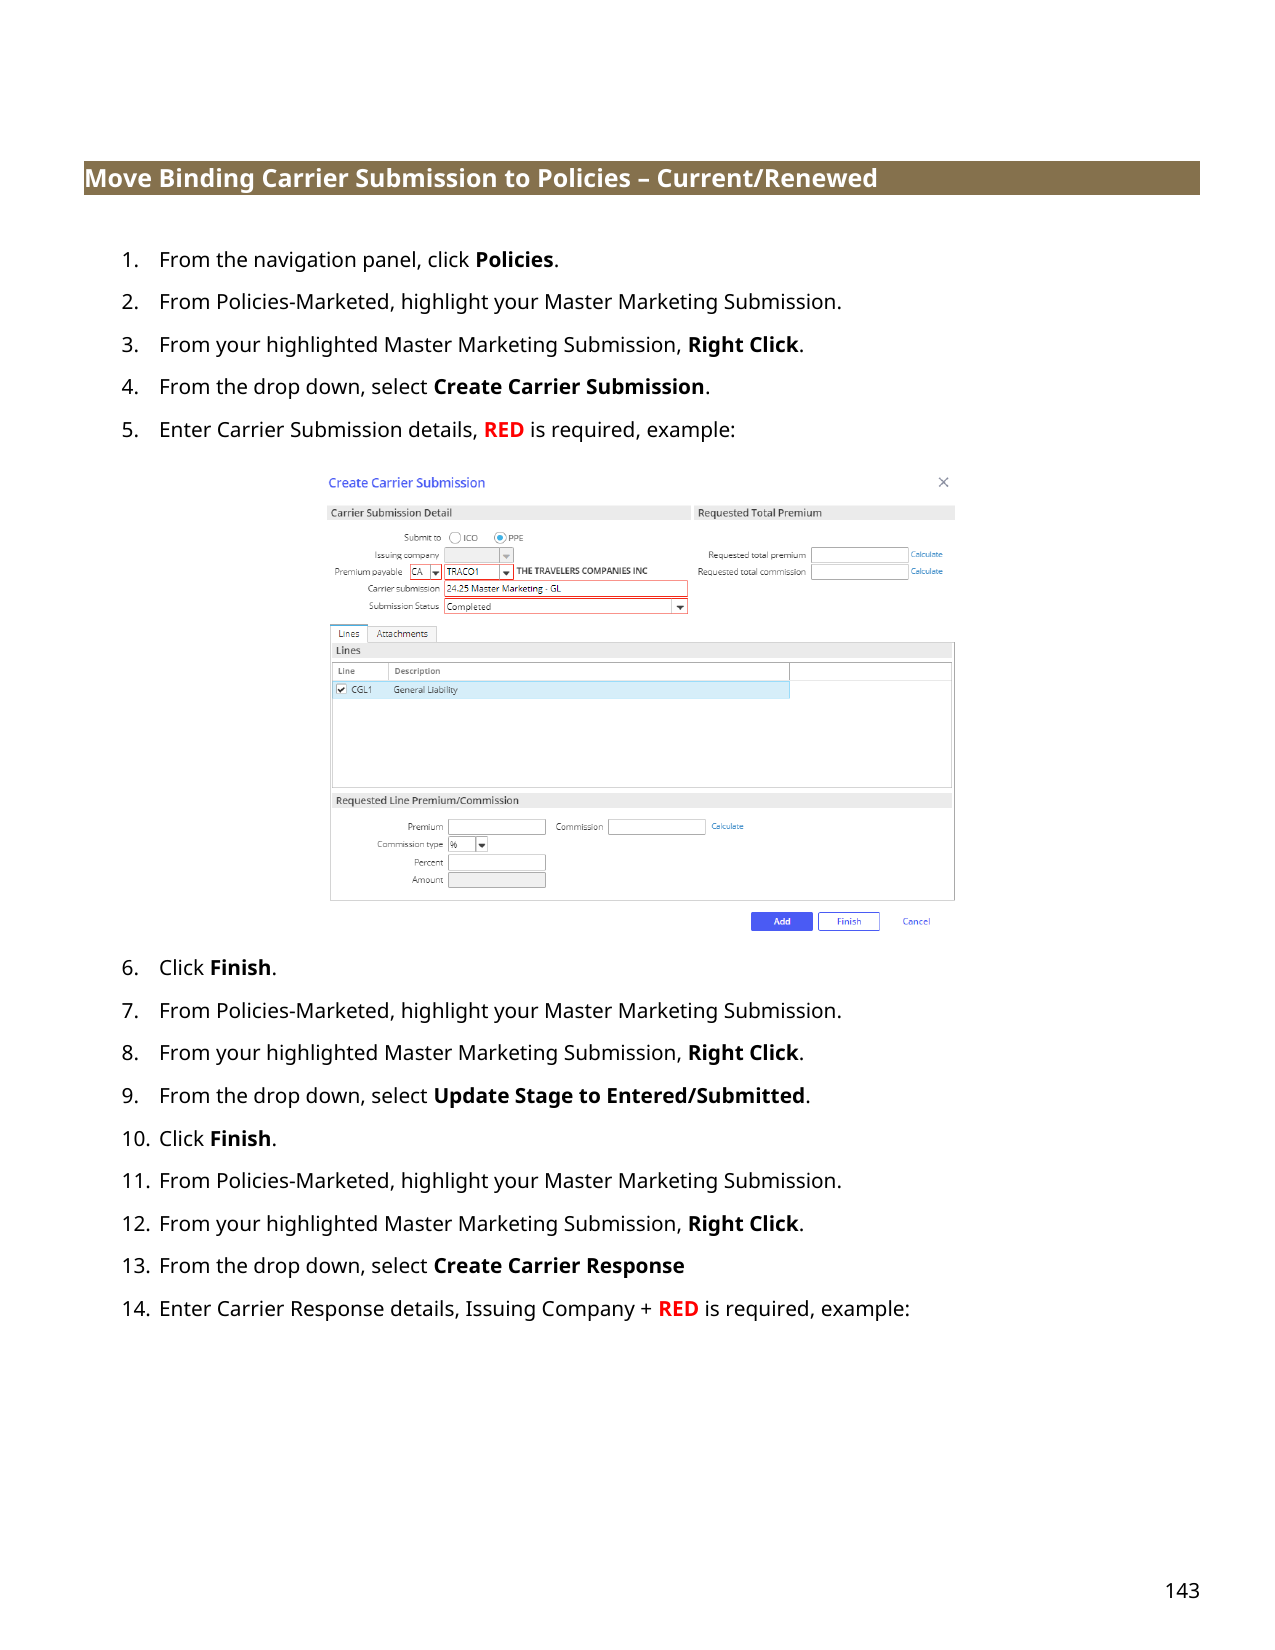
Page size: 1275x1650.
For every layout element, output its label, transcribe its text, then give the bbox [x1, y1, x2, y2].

list From your highlighted Master Marketing Submission, Right Click. [121, 1209, 1200, 1237]
list From Policies-Marketed, highlight your Master Marketing Submission. [121, 1166, 1200, 1195]
subtitle Move Binding Carrier Submission to Policies – Current/Renewed [84, 161, 1200, 195]
list From Policies-Marketed, highlight your Master Marketing Submission. [121, 996, 1200, 1024]
list From your highlighted Master Marketing Submission, Right Click. [121, 330, 1200, 358]
list Enter Carrier Submission details, RED is required, example: [121, 415, 1200, 443]
list From the drop down, select Update Stage to Entered/Submitted. [121, 1081, 1200, 1109]
list From the drop down, select Create Carrier Response [121, 1252, 1200, 1280]
list From Policies-Marketed, highlight your Master Marketing Submission. [121, 287, 1200, 316]
list Click Finish. [121, 953, 1200, 982]
picture [325, 472, 959, 935]
list From the drop down, select Create Carrier Submission. [121, 372, 1200, 401]
list From the navigation panel, click Policies. [121, 245, 1200, 273]
list Click Finish. [121, 1124, 1200, 1152]
list From your highlighted Master Marketing Submission, Right Click. [121, 1038, 1200, 1067]
list Enter Carrier Response details, Issuing Company + RED is required, example: [121, 1294, 1200, 1323]
